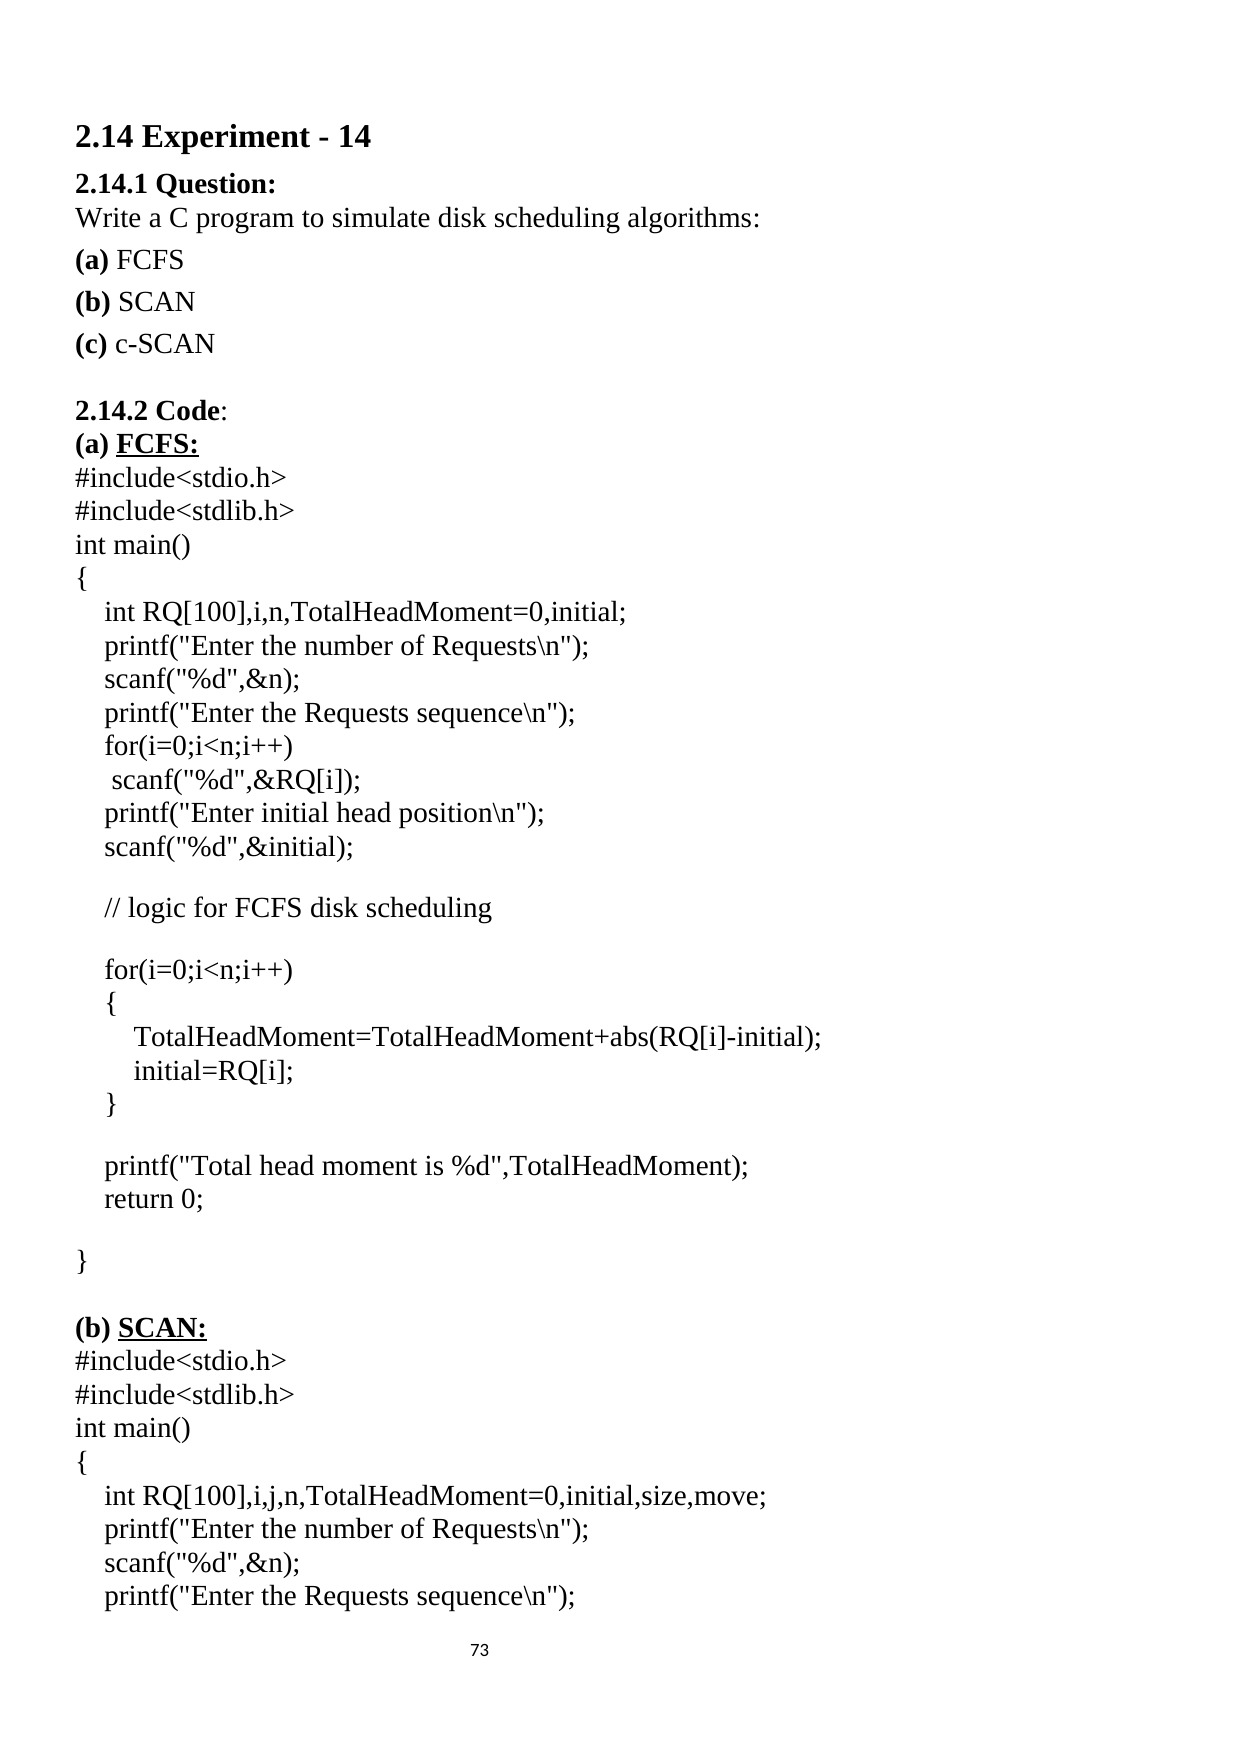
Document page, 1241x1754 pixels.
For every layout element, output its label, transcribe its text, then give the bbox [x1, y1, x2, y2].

text for(i=0;i<n;i++) [75, 728, 1165, 762]
text return 0; [75, 1181, 1165, 1215]
text #include<stdio.h> [75, 1343, 1165, 1377]
text printf("Enter initial head position\n"); [75, 795, 1165, 829]
text { [75, 561, 1165, 594]
list FCFS: [75, 426, 1165, 460]
list Question: [75, 167, 1165, 200]
text scanf("%d",&n); [75, 661, 1165, 695]
text int main() [75, 527, 1165, 561]
list Experiment - 14 [75, 116, 1165, 154]
text TotalHeadMoment=TotalHeadMoment+abs(RQ[i]-initial); [75, 1019, 1165, 1053]
list SCAN: [75, 1310, 1165, 1343]
text scanf("%d",&n); [75, 1545, 1165, 1578]
text int RQ[100],i,n,TotalHeadMoment=0,initial; [75, 594, 1165, 628]
text { [75, 1444, 1165, 1478]
text } [75, 1086, 1165, 1120]
list FCFS [75, 242, 1165, 276]
list SCAN [75, 284, 1165, 317]
text } [75, 1243, 1165, 1276]
list c-SCAN [75, 326, 1165, 359]
text int main() [75, 1411, 1165, 1444]
text #include<stdio.h> [75, 460, 1165, 493]
list Code: [75, 393, 1165, 426]
text scanf("%d",&RQ[i]); [75, 762, 1165, 795]
text scanf("%d",&initial); [75, 829, 1165, 862]
text printf("Enter the number of Requests\n"); [75, 628, 1165, 661]
text printf("Total head moment is %d",TotalHeadMoment); [75, 1148, 1165, 1181]
text for(i=0;i<n;i++) [75, 952, 1165, 986]
text #include<stdlib.h> [75, 1377, 1165, 1411]
text int RQ[100],i,j,n,TotalHeadMoment=0,initial,size,move; [75, 1478, 1165, 1511]
text // logic for FCFS disk scheduling [75, 891, 1165, 924]
text printf("Enter the Requests sequence\n"); [75, 1578, 1165, 1612]
text Write a C program to simulate disk scheduling algorithms: [75, 200, 1165, 234]
text { [75, 986, 1165, 1019]
text printf("Enter the Requests sequence\n"); [75, 695, 1165, 728]
text #include<stdlib.h> [75, 493, 1165, 527]
text initial=RQ[i]; [75, 1053, 1165, 1086]
text printf("Enter the number of Requests\n"); [75, 1511, 1165, 1545]
